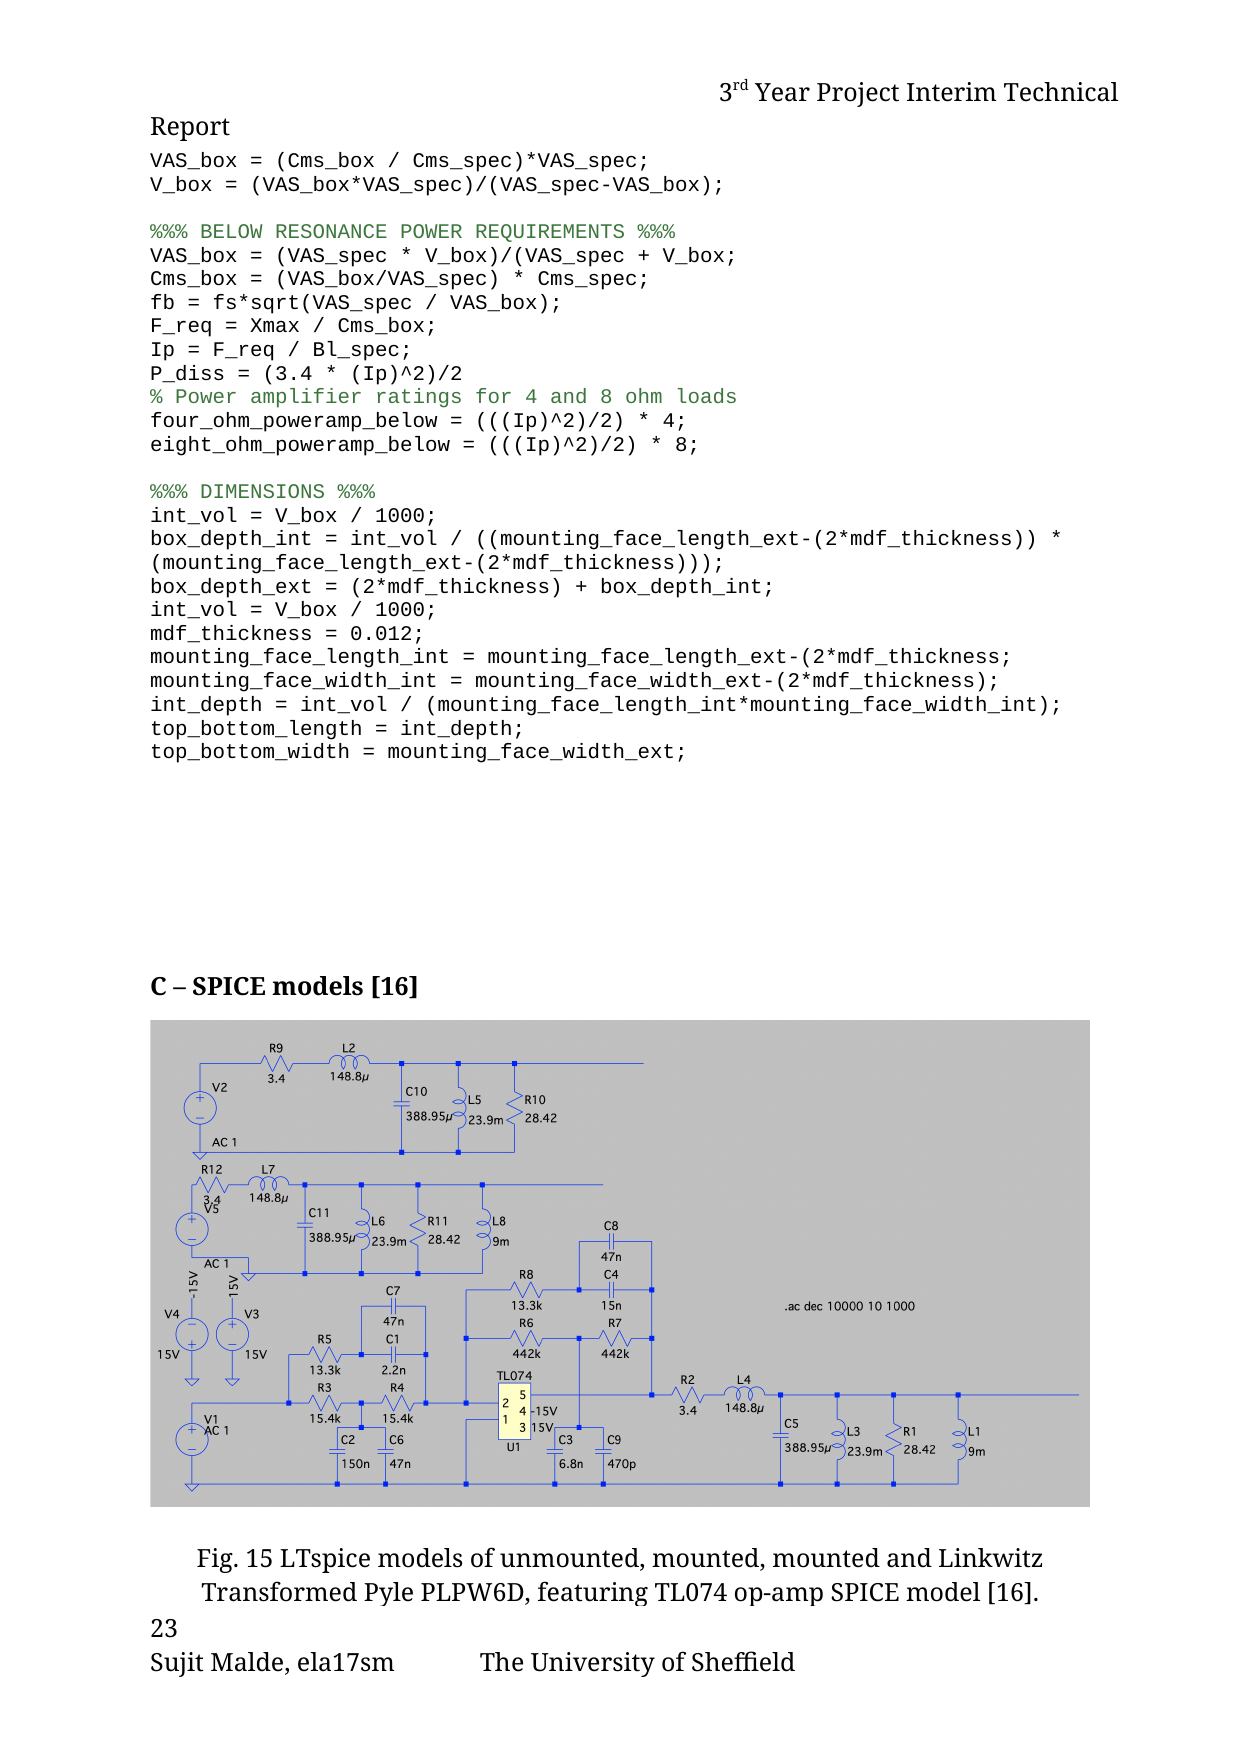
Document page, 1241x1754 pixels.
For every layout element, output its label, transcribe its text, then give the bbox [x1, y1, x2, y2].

text int_depth = int_vol / (mounting_face_length_int*mounting_face_width_int); [150, 694, 1090, 717]
text F_req = Xmax / Cms_box; [150, 316, 1090, 339]
text % Power amplifier ratings for 4 and 8 ohm loads [150, 386, 1090, 410]
text mdf_thickness = 0.012; [150, 623, 1090, 647]
text int_vol = V_box / 1000; [150, 599, 1090, 623]
text box_depth_int = int_vol / ((mounting_face_length_ext-(2*mdf_thickness)) * (mounting_face_length_ext-(2*mdf_thickness))); [150, 528, 1090, 576]
text %%% DIMENSIONS %%% [150, 481, 1090, 505]
text VAS_box = (VAS_spec * V_box)/(VAS_spec + V_box; [150, 244, 1090, 268]
text %%% BELOW RESONANCE POWER REQUIREMENTS %%% [150, 221, 1090, 244]
text mounting_face_length_int = mounting_face_length_ext-(2*mdf_thickness; [150, 647, 1090, 670]
picture [150, 1020, 1090, 1507]
text fb = fs*sqrt(VAS_spec / VAS_box); [150, 292, 1090, 316]
text top_bottom_length = int_depth; [150, 717, 1090, 741]
text Ip = F_req / Bl_spec; [150, 339, 1090, 363]
text Cms_box = (VAS_box/VAS_spec) * Cms_spec; [150, 268, 1090, 292]
text box_depth_ext = (2*mdf_thickness) + box_depth_int; [150, 576, 1090, 599]
text int_vol = V_box / 1000; [150, 505, 1090, 528]
text four_ohm_poweramp_below = (((Ip)^2)/2) * 4; [150, 410, 1090, 434]
text C – SPICE models [16] [150, 969, 1090, 1003]
text P_diss = (3.4 * (Ip)^2)/2 [150, 363, 1090, 386]
text mounting_face_width_int = mounting_face_width_ext-(2*mdf_thickness); [150, 670, 1090, 694]
text eight_ohm_poweramp_below = (((Ip)^2)/2) * 8; [150, 434, 1090, 457]
text V_box = (VAS_box*VAS_spec)/(VAS_spec-VAS_box); [150, 174, 1090, 197]
text top_bottom_width = mounting_face_width_ext; [150, 741, 1090, 765]
text VAS_box = (Cms_box / Cms_spec)*VAS_spec; [150, 150, 1090, 174]
